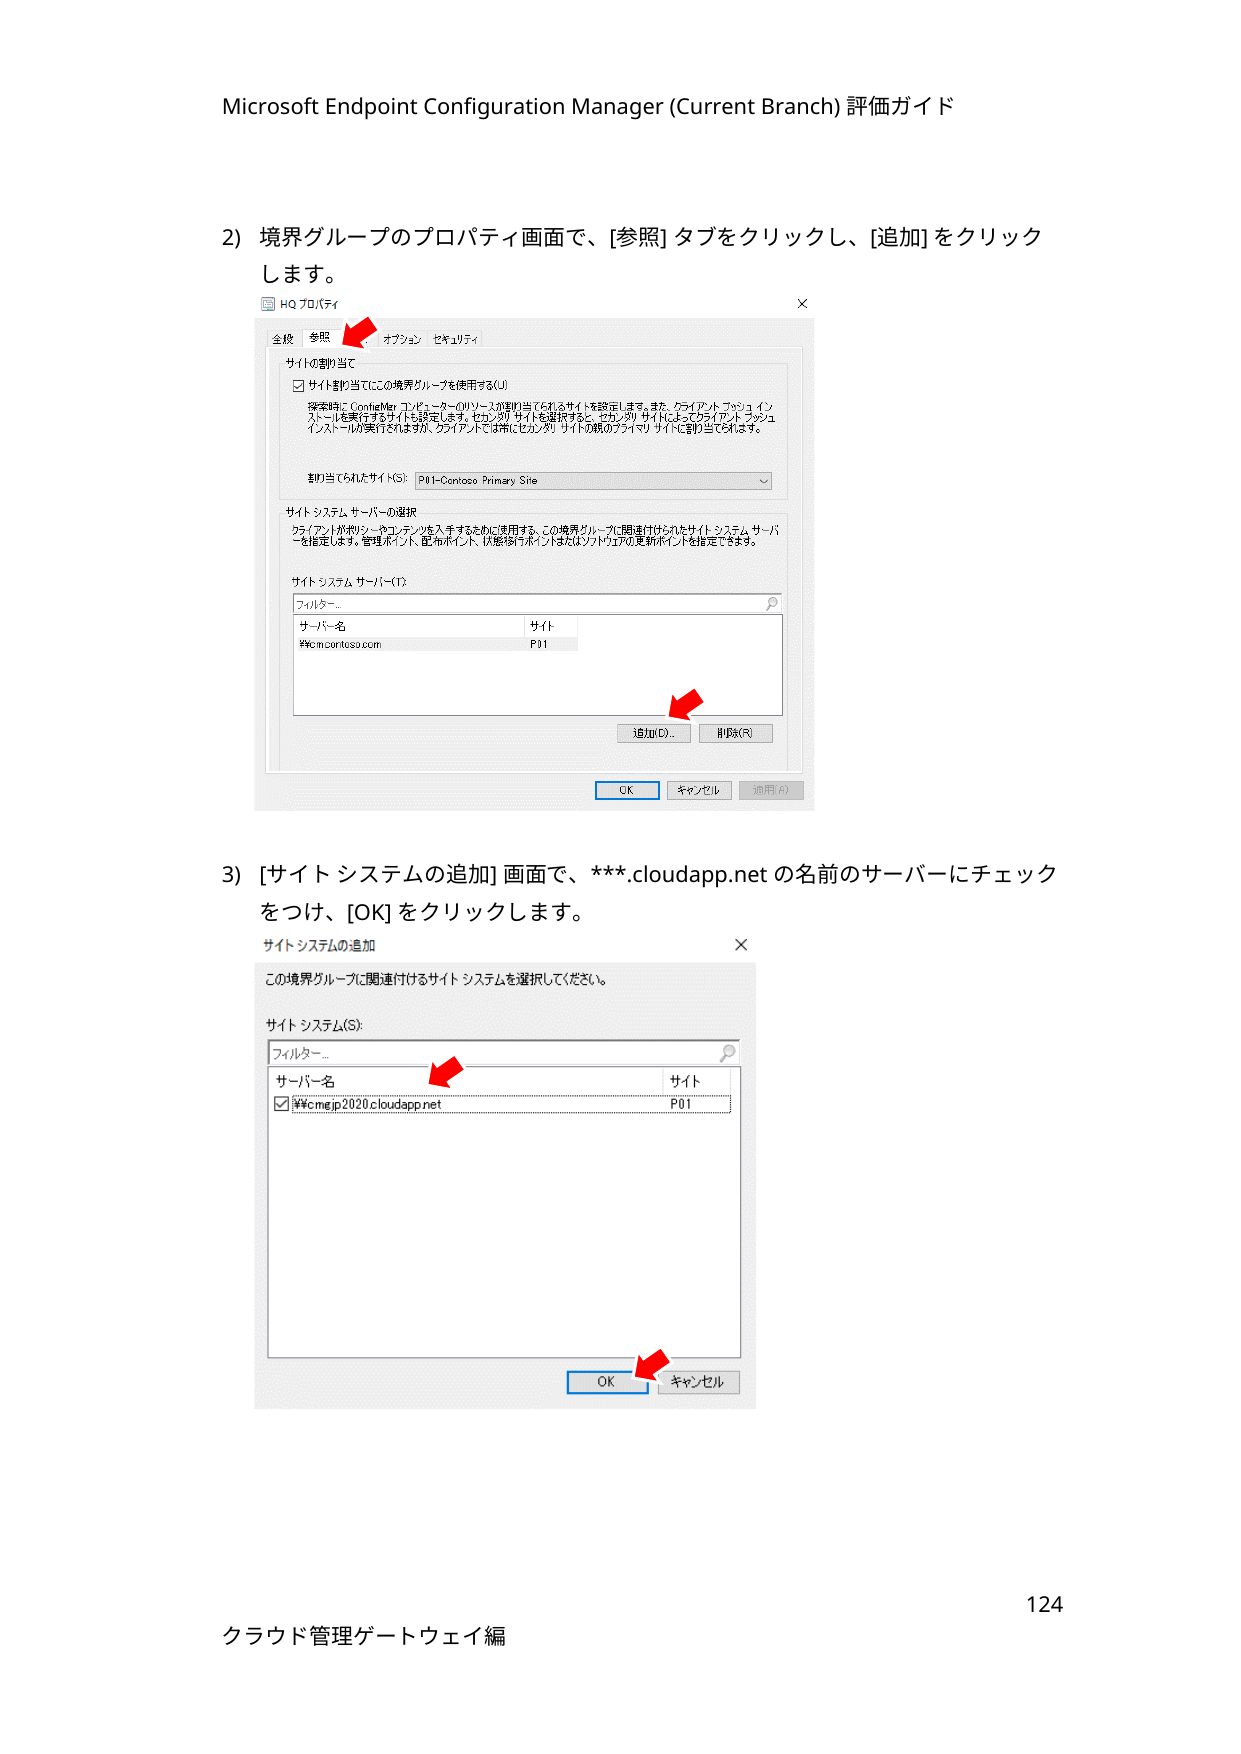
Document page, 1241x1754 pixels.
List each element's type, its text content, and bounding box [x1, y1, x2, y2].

picture [254, 929, 757, 1409]
list 境界グループのプロパティ画面で、[参照] タブをクリックし、[追加] をクリックします。 [222, 217, 1063, 292]
picture [254, 291, 815, 811]
list [サイト システムの追加] 画面で、***.cloudapp.net の名前のサーバーにチェックをつけ、[OK] をクリックします。 [222, 854, 1063, 929]
